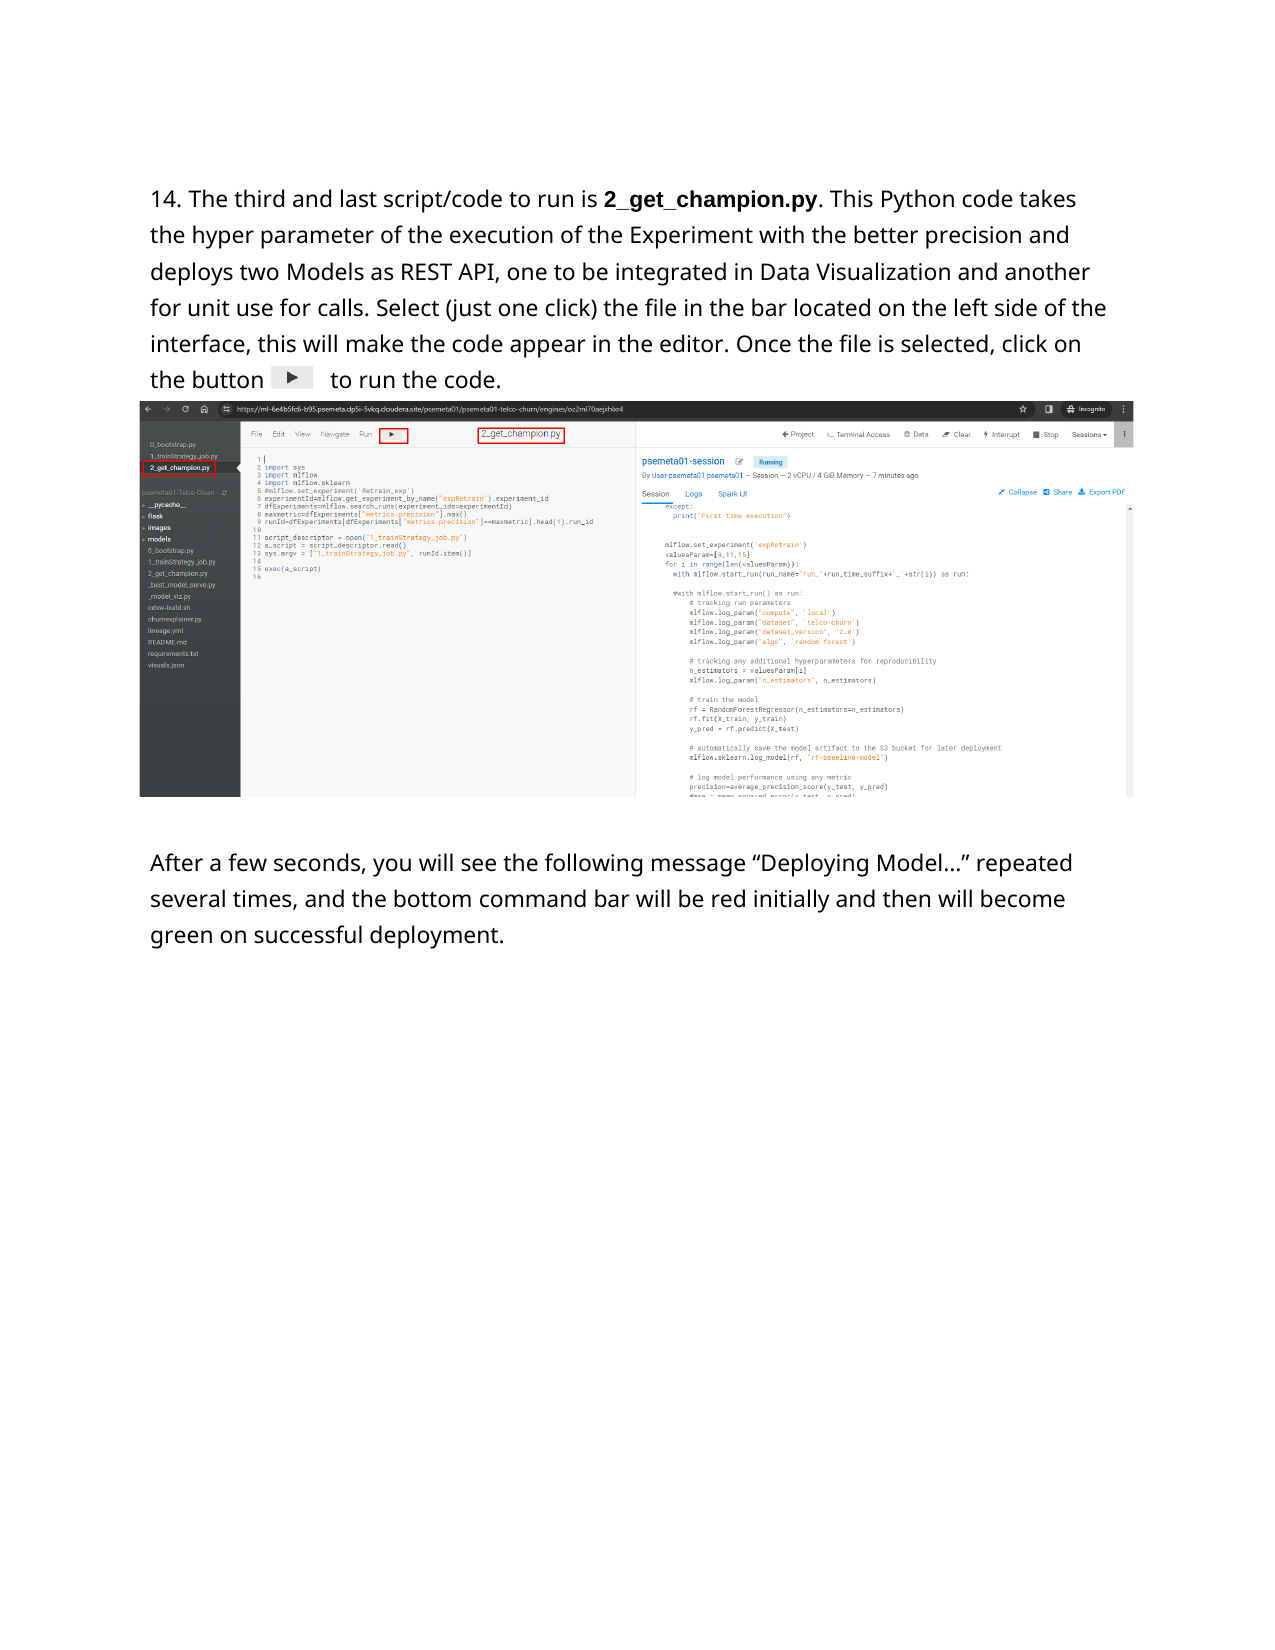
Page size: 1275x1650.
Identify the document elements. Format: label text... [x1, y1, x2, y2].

picture [270, 365, 314, 389]
picture [139, 401, 1134, 797]
text After a few seconds, you will see the following message “Deploying Model…” repeated several times, and the bottom command bar will be red initially and then will become green on successful deployment. [150, 847, 1133, 950]
list The third and last script/code to run is 2_get_champion.py. This Python code takes the hyper parameter of the execution of the Experiment with the better precision and deploys two Models as REST API, one to be integrated in Data Visualization and another for unit use for calls. Select (just one click) the file in the bar located on the left side of the interface, this will make the code appear in the editor. Once the file is selected, click on the button to run the code. [150, 183, 1109, 396]
